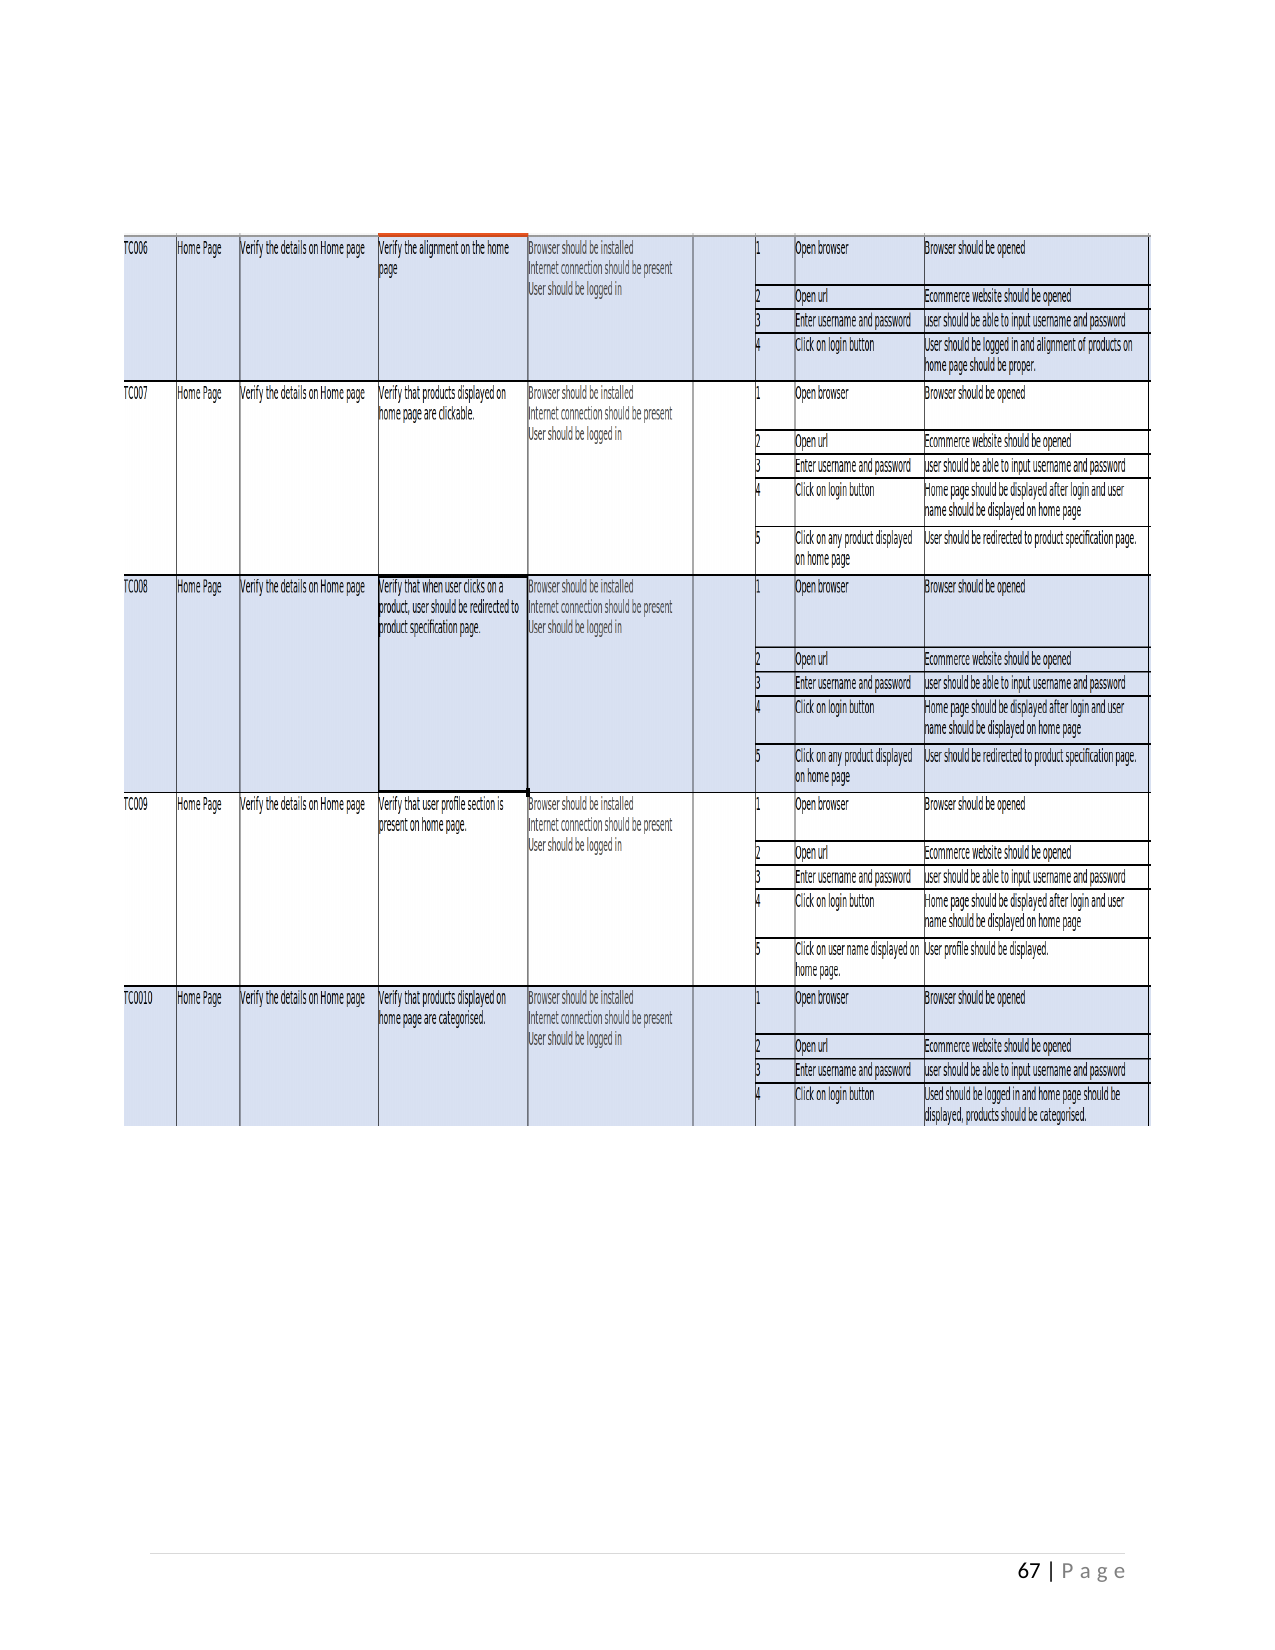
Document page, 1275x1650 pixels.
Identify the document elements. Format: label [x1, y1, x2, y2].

picture [124, 233, 1151, 1126]
